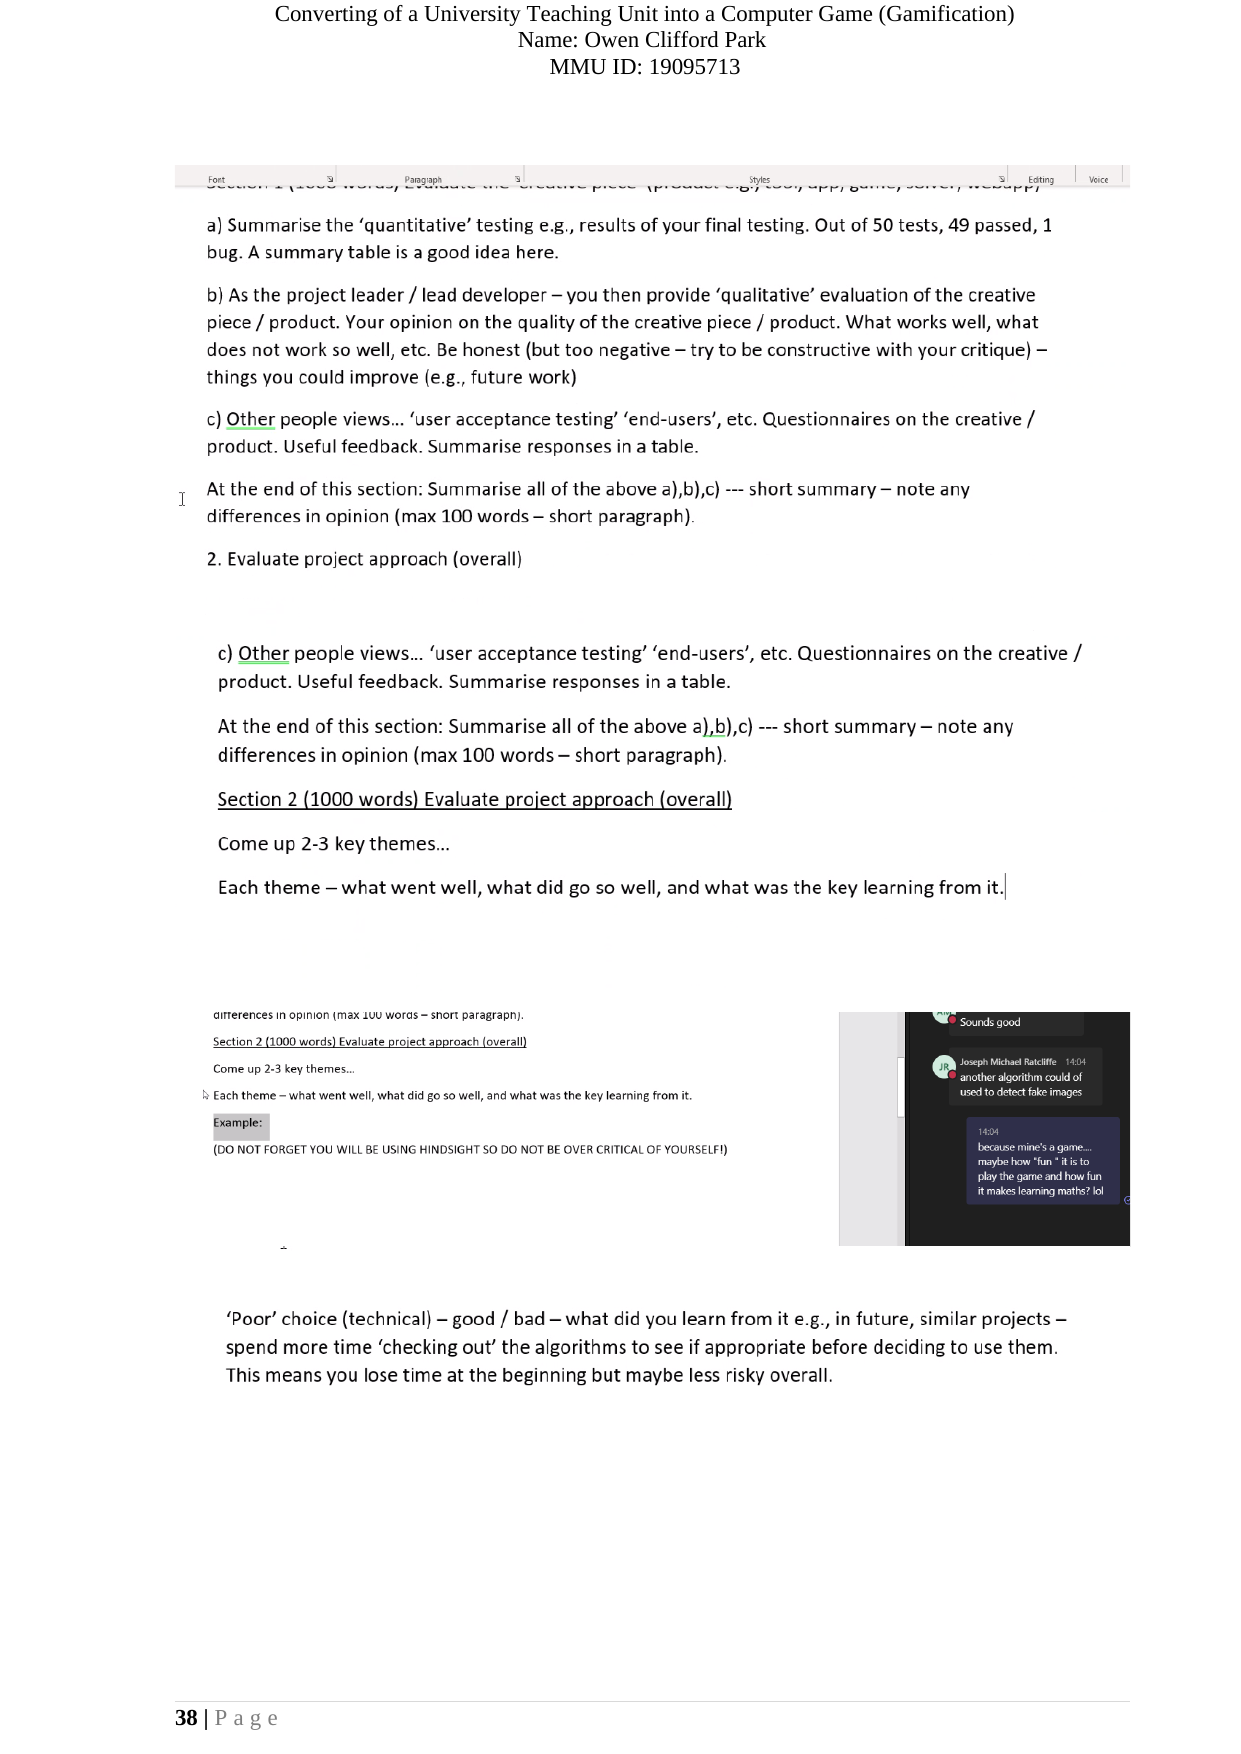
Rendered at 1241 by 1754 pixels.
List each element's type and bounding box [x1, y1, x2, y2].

picture [174, 165, 1131, 991]
picture [174, 1012, 1131, 1416]
